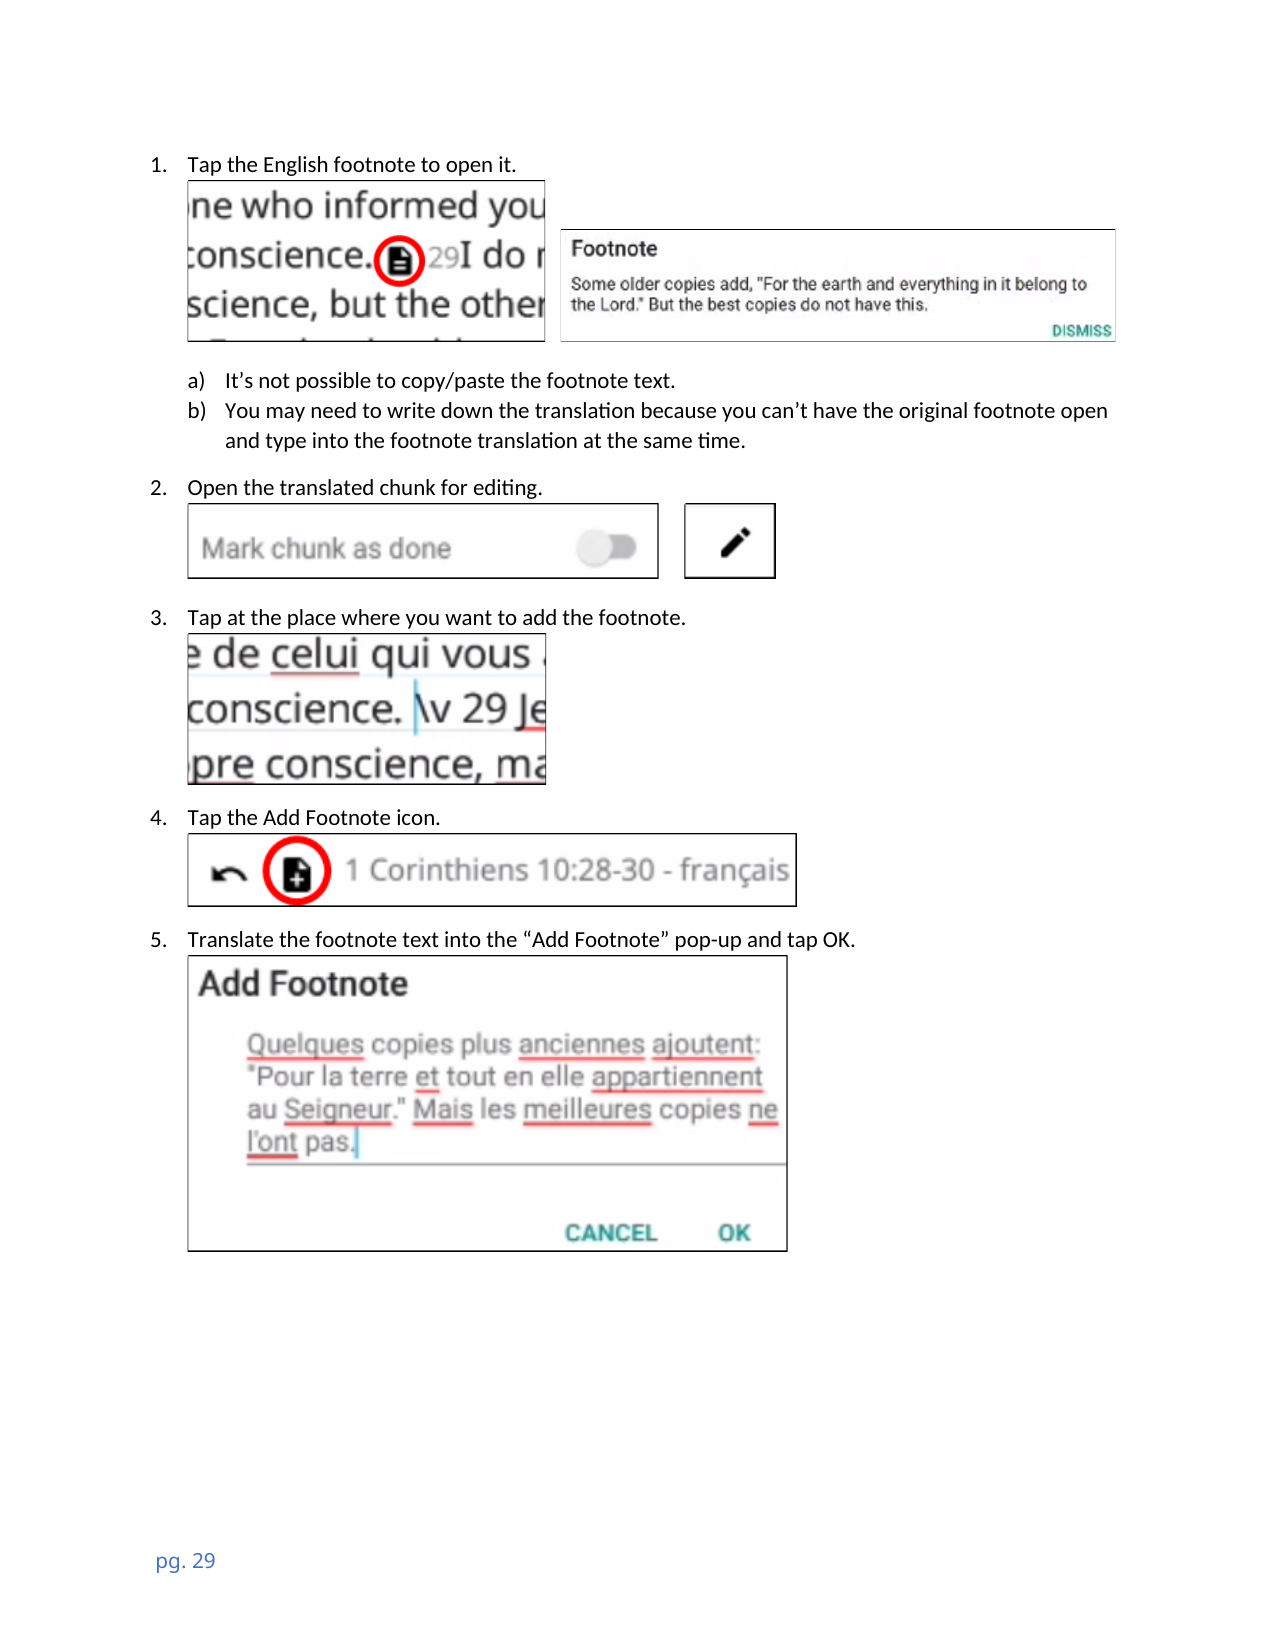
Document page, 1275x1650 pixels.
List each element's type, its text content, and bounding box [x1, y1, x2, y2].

picture [187, 833, 797, 907]
picture [684, 503, 776, 579]
list It’s not possible to copy/paste the footnote text. [187, 366, 1125, 394]
picture [560, 229, 1116, 342]
picture [187, 955, 788, 1252]
picture [187, 503, 659, 579]
list You may need to write down the translation because you can’t have the original footnote open and type into the footnote translation at the same time. [187, 396, 1125, 454]
picture [187, 633, 547, 785]
picture [187, 180, 546, 342]
